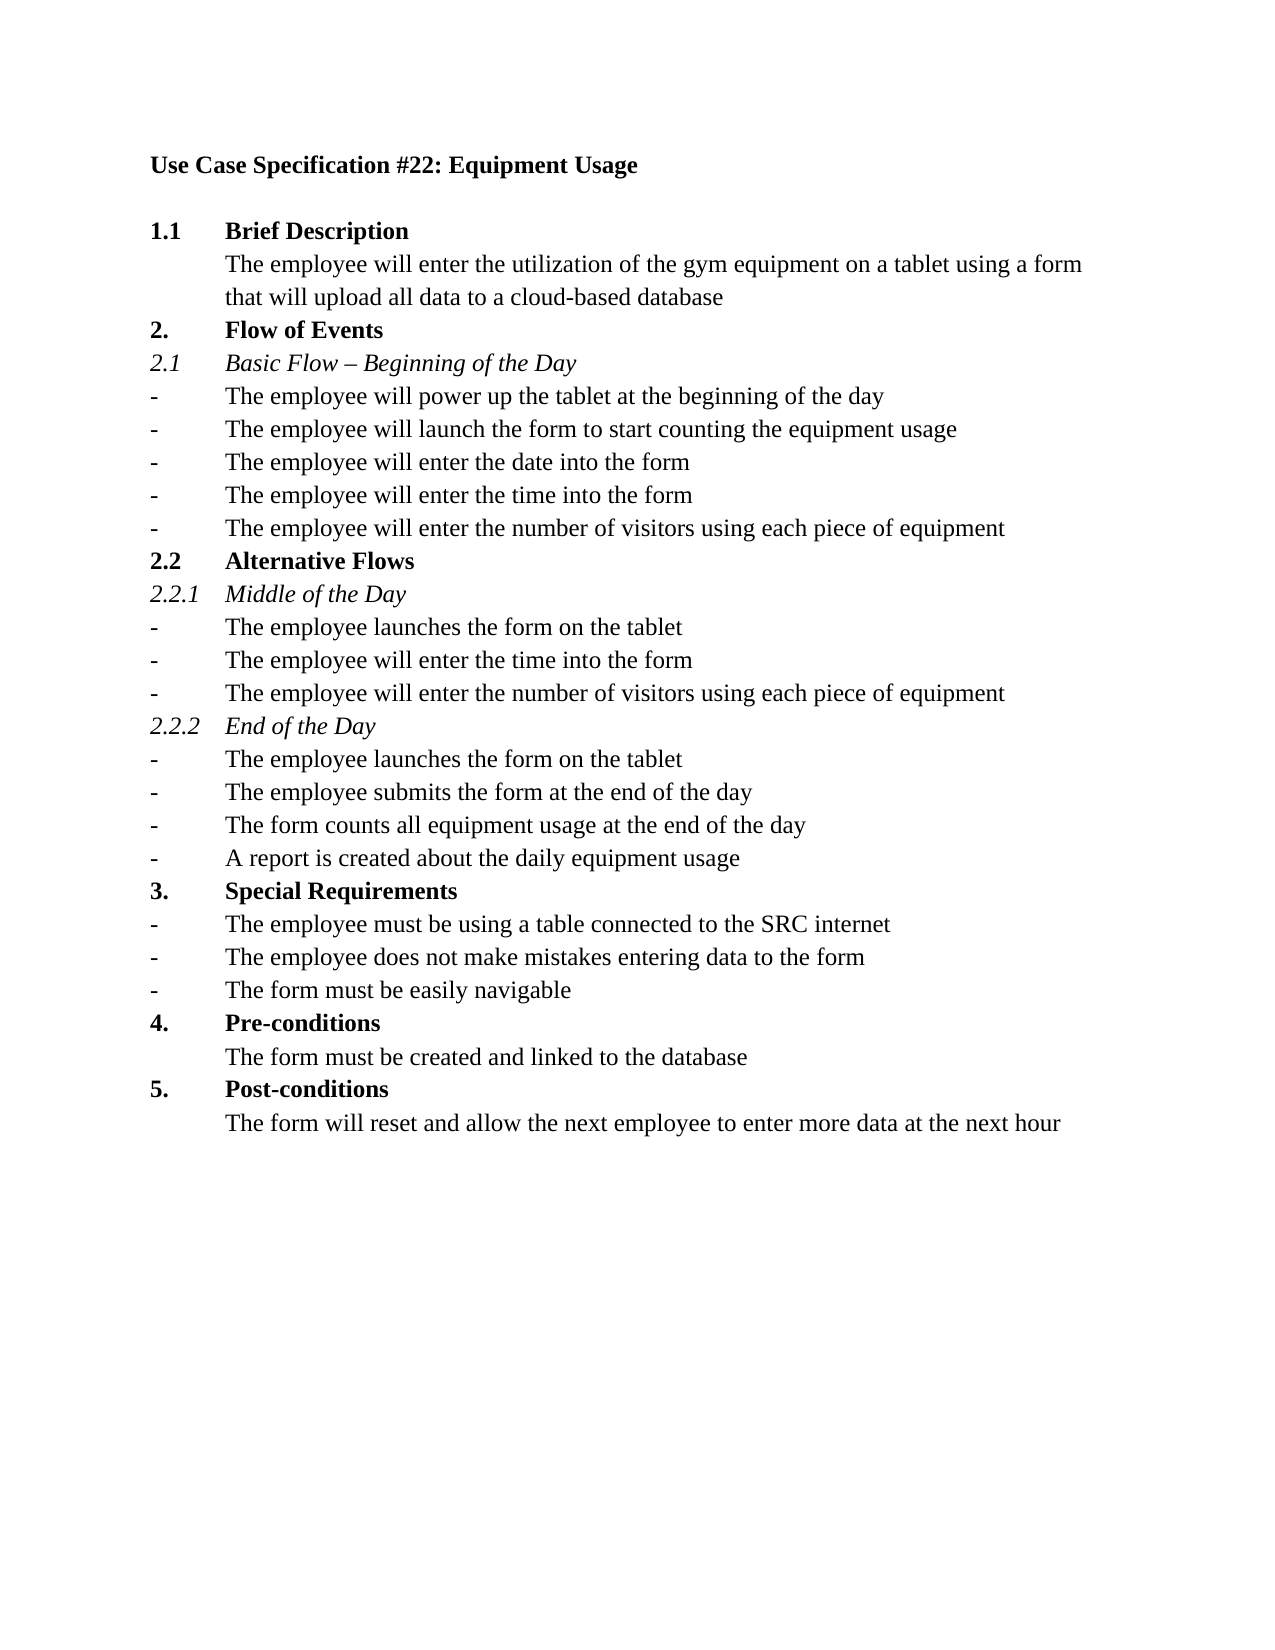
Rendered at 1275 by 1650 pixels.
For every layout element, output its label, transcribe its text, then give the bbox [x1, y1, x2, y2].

text - A report is created about the daily equipment usage [150, 843, 1125, 872]
text - The employee will launch the form to start counting the equipment usage [150, 414, 1125, 443]
text The form will reset and allow the next employee to enter more data at the next hour [150, 1108, 1125, 1136]
text - The employee must be using a table connected to the SRC internet [150, 909, 1125, 938]
text 5. Post-conditions [150, 1074, 1125, 1103]
text - The form counts all equipment usage at the end of the day [150, 810, 1125, 839]
text - The employee will enter the date into the form [150, 447, 1125, 476]
text 2.2 Alternative Flows [150, 546, 1125, 575]
text 2.2.2 End of the Day [150, 711, 1125, 740]
text 2.1 Basic Flow – Beginning of the Day [150, 348, 1125, 377]
text 2.2.1 Middle of the Day [150, 579, 1125, 608]
text - The employee launches the form on the tablet [150, 612, 1125, 641]
text - The employee will power up the tablet at the beginning of the day [150, 381, 1125, 410]
text - The form must be easily navigable [150, 976, 1125, 1004]
text 4. Pre-conditions [150, 1008, 1125, 1037]
text 3. Special Requirements [150, 876, 1125, 905]
text - The employee will enter the time into the form [150, 645, 1125, 674]
text 2. Flow of Events [150, 315, 1125, 344]
text The employee will enter the utilization of the gym equipment on a tablet using a form that will upload all data to a cloud-based database [225, 249, 1125, 311]
text - The employee will enter the number of visitors using each piece of equipment [150, 513, 1125, 542]
text Use Case Specification #22: Equipment Usage [150, 150, 1125, 179]
text - The employee will enter the time into the form [150, 480, 1125, 509]
text The form must be created and linked to the database [150, 1042, 1125, 1070]
text 1.1 Brief Description [150, 216, 1125, 245]
text - The employee does not make mistakes entering data to the form [150, 942, 1125, 971]
text - The employee submits the form at the end of the day [150, 777, 1125, 806]
text - The employee will enter the number of visitors using each piece of equipment [150, 678, 1125, 707]
text - The employee launches the form on the tablet [150, 744, 1125, 773]
